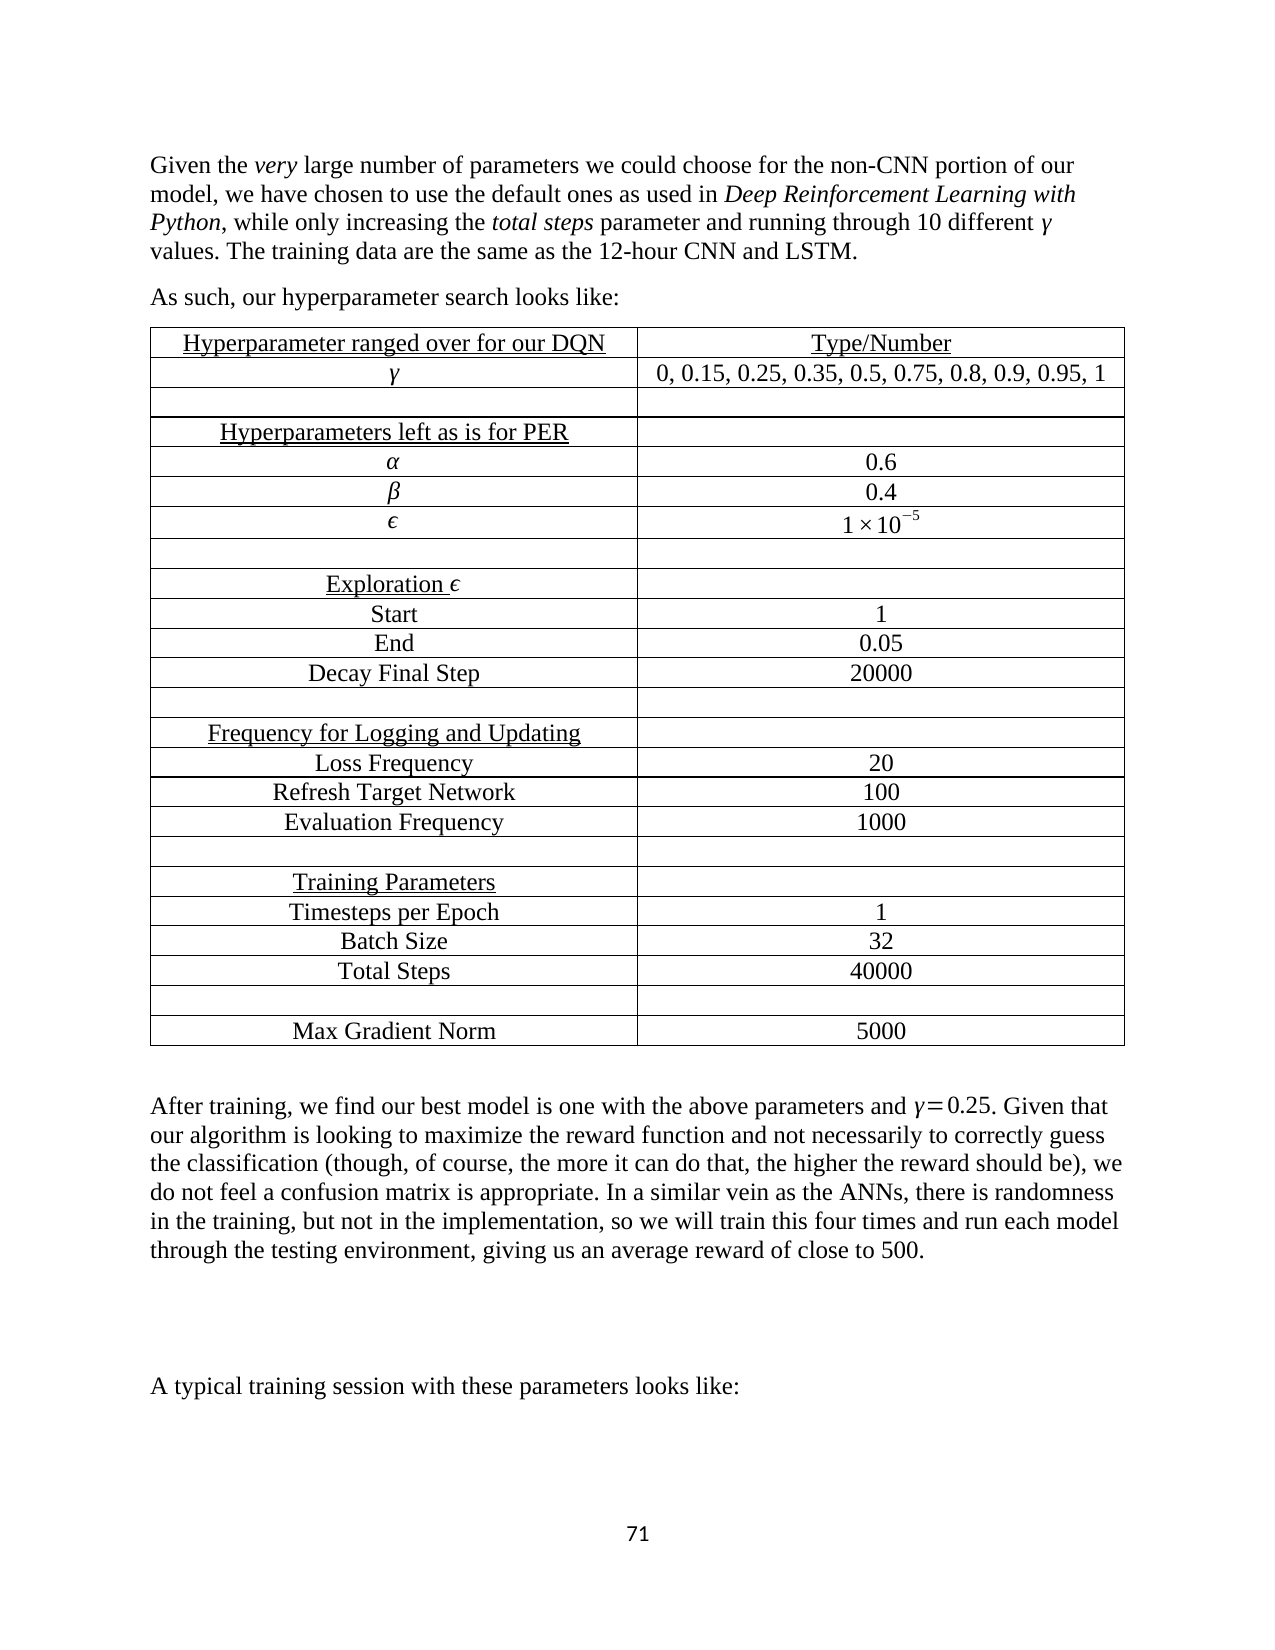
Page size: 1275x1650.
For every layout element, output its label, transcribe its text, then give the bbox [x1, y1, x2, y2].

table_cell [638, 388, 1124, 416]
table_cell Loss Frequency [151, 748, 637, 776]
text A typical training session with these parameters looks like: [150, 1371, 1125, 1400]
table_cell Frequency for Logging and Updating [151, 718, 637, 747]
table_cell Exploration [151, 569, 637, 598]
table_cell [151, 837, 637, 866]
table_cell 0.6 [638, 447, 1124, 476]
table_cell [151, 507, 637, 538]
table_cell 20 [638, 748, 1124, 776]
table_header Hyperparameter ranged over for our DQN [151, 328, 637, 357]
table_cell 0.4 [638, 477, 1124, 506]
table_cell Start [151, 599, 637, 627]
table_cell Refresh Target Network [151, 778, 637, 806]
table_cell 0, 0.15, 0.25, 0.35, 0.5, 0.75, 0.8, 0.9, 0.95, 1 [638, 358, 1124, 387]
table_cell Evaluation Frequency [151, 807, 637, 836]
table_cell Max Gradient Norm [151, 1016, 637, 1044]
text Given the very large number of parameters we could choose for the non-CNN portion of our model, we have chosen to use the default ones as used in Deep Reinforcement Learning with Python, while only increasing the total steps parameter and running through 10 different values. The training data are the same as the 12-hour CNN and LSTM. [150, 150, 1125, 265]
table_cell [638, 418, 1124, 446]
table_cell 40000 [638, 956, 1124, 985]
table_cell 32 [638, 926, 1124, 955]
table_cell [638, 718, 1124, 747]
table_cell End [151, 629, 637, 657]
table_cell 1 [638, 599, 1124, 627]
table_cell [638, 986, 1124, 1015]
table_cell [638, 688, 1124, 717]
table_cell Hyperparameters left as is for PER [151, 418, 637, 446]
text As such, our hyperparameter search looks like: [150, 282, 1125, 310]
table_cell Decay Final Step [151, 658, 637, 687]
table_cell Training Parameters [151, 867, 637, 896]
table_cell 1 [638, 897, 1124, 925]
table_cell [638, 507, 1124, 538]
table_cell 0.05 [638, 629, 1124, 657]
table_cell 5000 [638, 1016, 1124, 1044]
table_cell [151, 447, 637, 476]
table_cell [638, 539, 1124, 568]
table_cell [151, 358, 637, 387]
table_cell [638, 837, 1124, 866]
table_cell Batch Size [151, 926, 637, 955]
table_cell [638, 867, 1124, 896]
table_cell Total Steps [151, 956, 637, 985]
text After training, we find our best model is one with the above parameters and . Given that our algorithm is looking to maximize the reward function and not necessarily to correctly guess the classification (though, of course, the more it can do that, the higher the reward should be), we do not feel a confusion matrix is appropriate. In a similar vein as the ANNs, there is randomness in the training, but not in the implementation, so we will train this four times and run each model through the testing environment, giving us an average reward of close to 500. [150, 1091, 1125, 1263]
table_cell [151, 539, 637, 568]
table_cell 100 [638, 778, 1124, 806]
table_cell 20000 [638, 658, 1124, 687]
table_cell [638, 569, 1124, 598]
table_cell [151, 688, 637, 717]
table_cell 1000 [638, 807, 1124, 836]
table_cell [151, 477, 637, 506]
table_cell [151, 986, 637, 1015]
table_header Type/Number [638, 328, 1124, 357]
table_cell [151, 388, 637, 416]
table_cell Timesteps per Epoch [151, 897, 637, 925]
